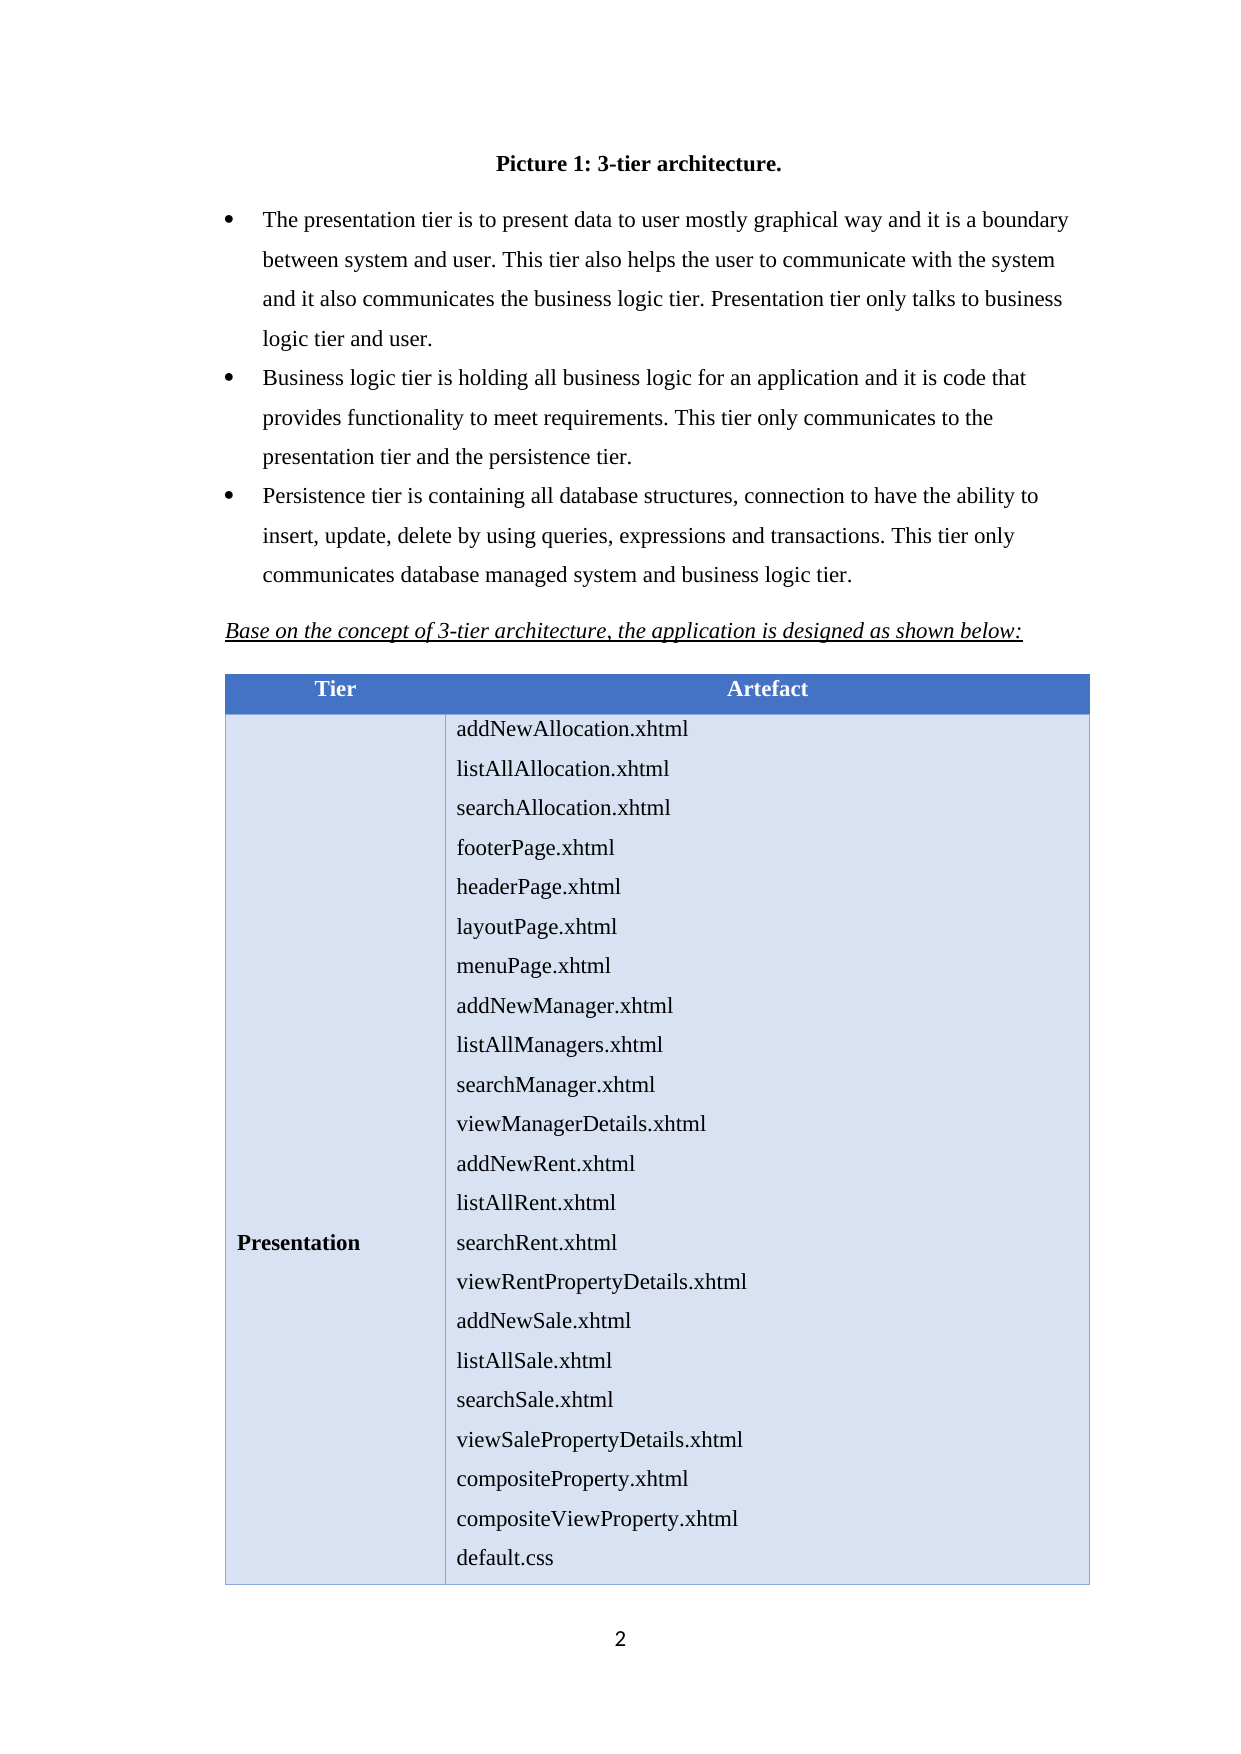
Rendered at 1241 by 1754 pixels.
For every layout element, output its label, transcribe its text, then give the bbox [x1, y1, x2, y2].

table_header Tier [226, 675, 445, 714]
table_header Artefact [446, 675, 1089, 714]
text Base on the concept of 3-tier architecture, the application is designed as shown below: [225, 618, 1090, 644]
list Business logic tier is holding all business logic for an application and it is code that provides functionality to meet requirements. This tier only communicates to the presentation tier and the persistence tier. [225, 364, 1090, 469]
list The presentation tier is to present data to user mostly graphical way and it is a boundary between system and user. This tier also helps the user to communicate with the system and it also communicates the business logic tier. Presentation tier only talks to business logic tier and user. [225, 206, 1090, 351]
table_cell Presentation [226, 715, 445, 1584]
list Persistence tier is containing all database structures, connection to have the ability to insert, update, delete by using queries, expressions and transactions. This tier only communicates database managed system and business logic tier. [225, 482, 1090, 588]
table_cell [446, 715, 1089, 1584]
text Picture 1: 3-tier architecture. [187, 150, 1090, 176]
